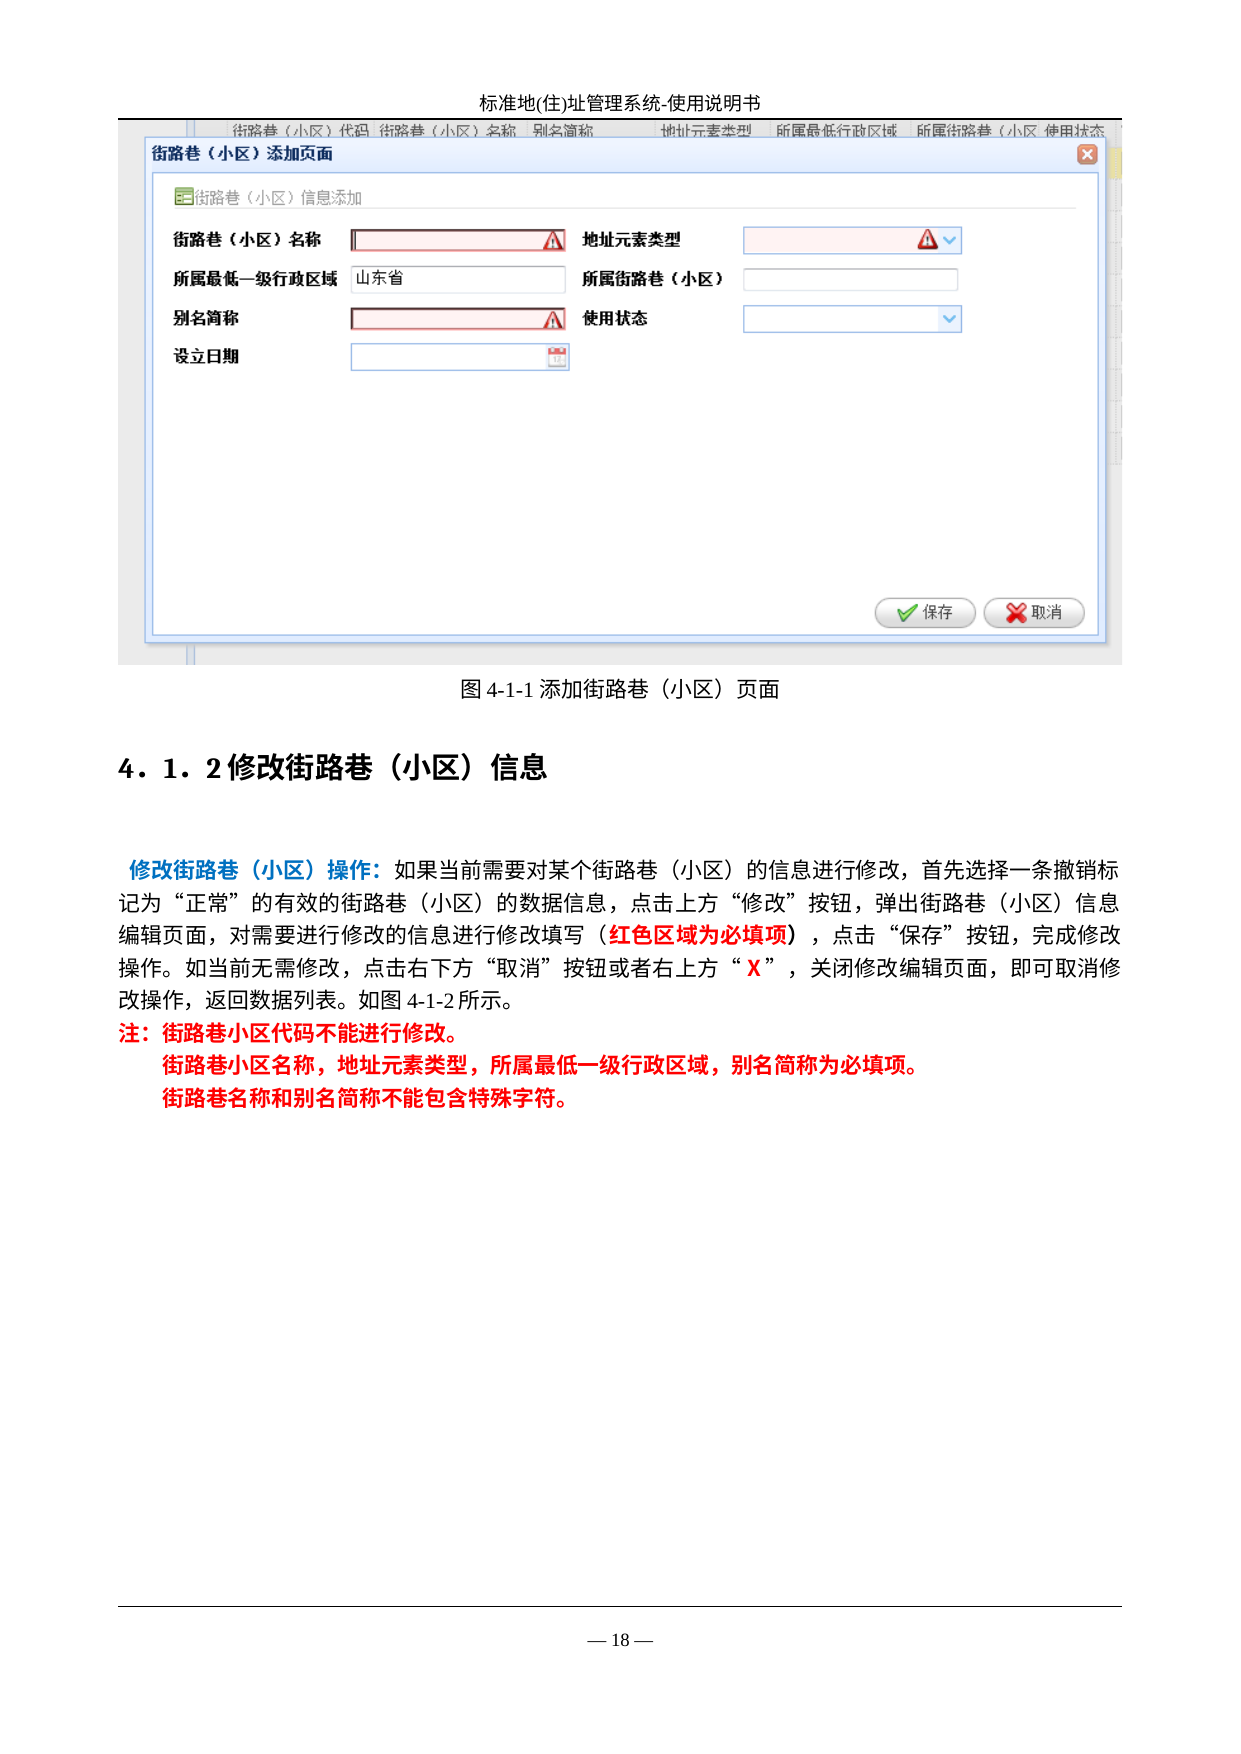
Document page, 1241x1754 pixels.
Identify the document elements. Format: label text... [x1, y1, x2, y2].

subtitle 4．1．2 修改街路巷（小区）信息 [118, 734, 1122, 799]
text 修改街路巷（小区）操作：如果当前需要对某个街路巷（小区）的信息进行修改，首先选择一条撤销标记为“正常”的有效的街路巷（小区）的数据信息，点击上方“修改”按钮，弹出街路巷（小区）信息编辑页面，对需要进行修改的信息进行修改填写（红色区域为必填项），点击“保存”按钮，完成修改操作。如当前无需修改，点击右下方“取消”按钮或者右上方“Ⅹ”，关闭修改编辑页面，即可取消修改操作，返回数据列表。如图4-1-2所示。 [118, 853, 1122, 1015]
text 图4-1-1 添加街路巷（小区）页面 [118, 672, 1122, 704]
text 注：街路巷小区代码不能进行修改。 [118, 1015, 1122, 1048]
text 街路巷小区名称，地址元素类型，所属最低一级行政区域，别名简称为必填项。 [118, 1048, 1122, 1080]
text 街路巷名称和别名简称不能包含特殊字符。 [118, 1080, 1122, 1113]
picture [118, 120, 1123, 665]
